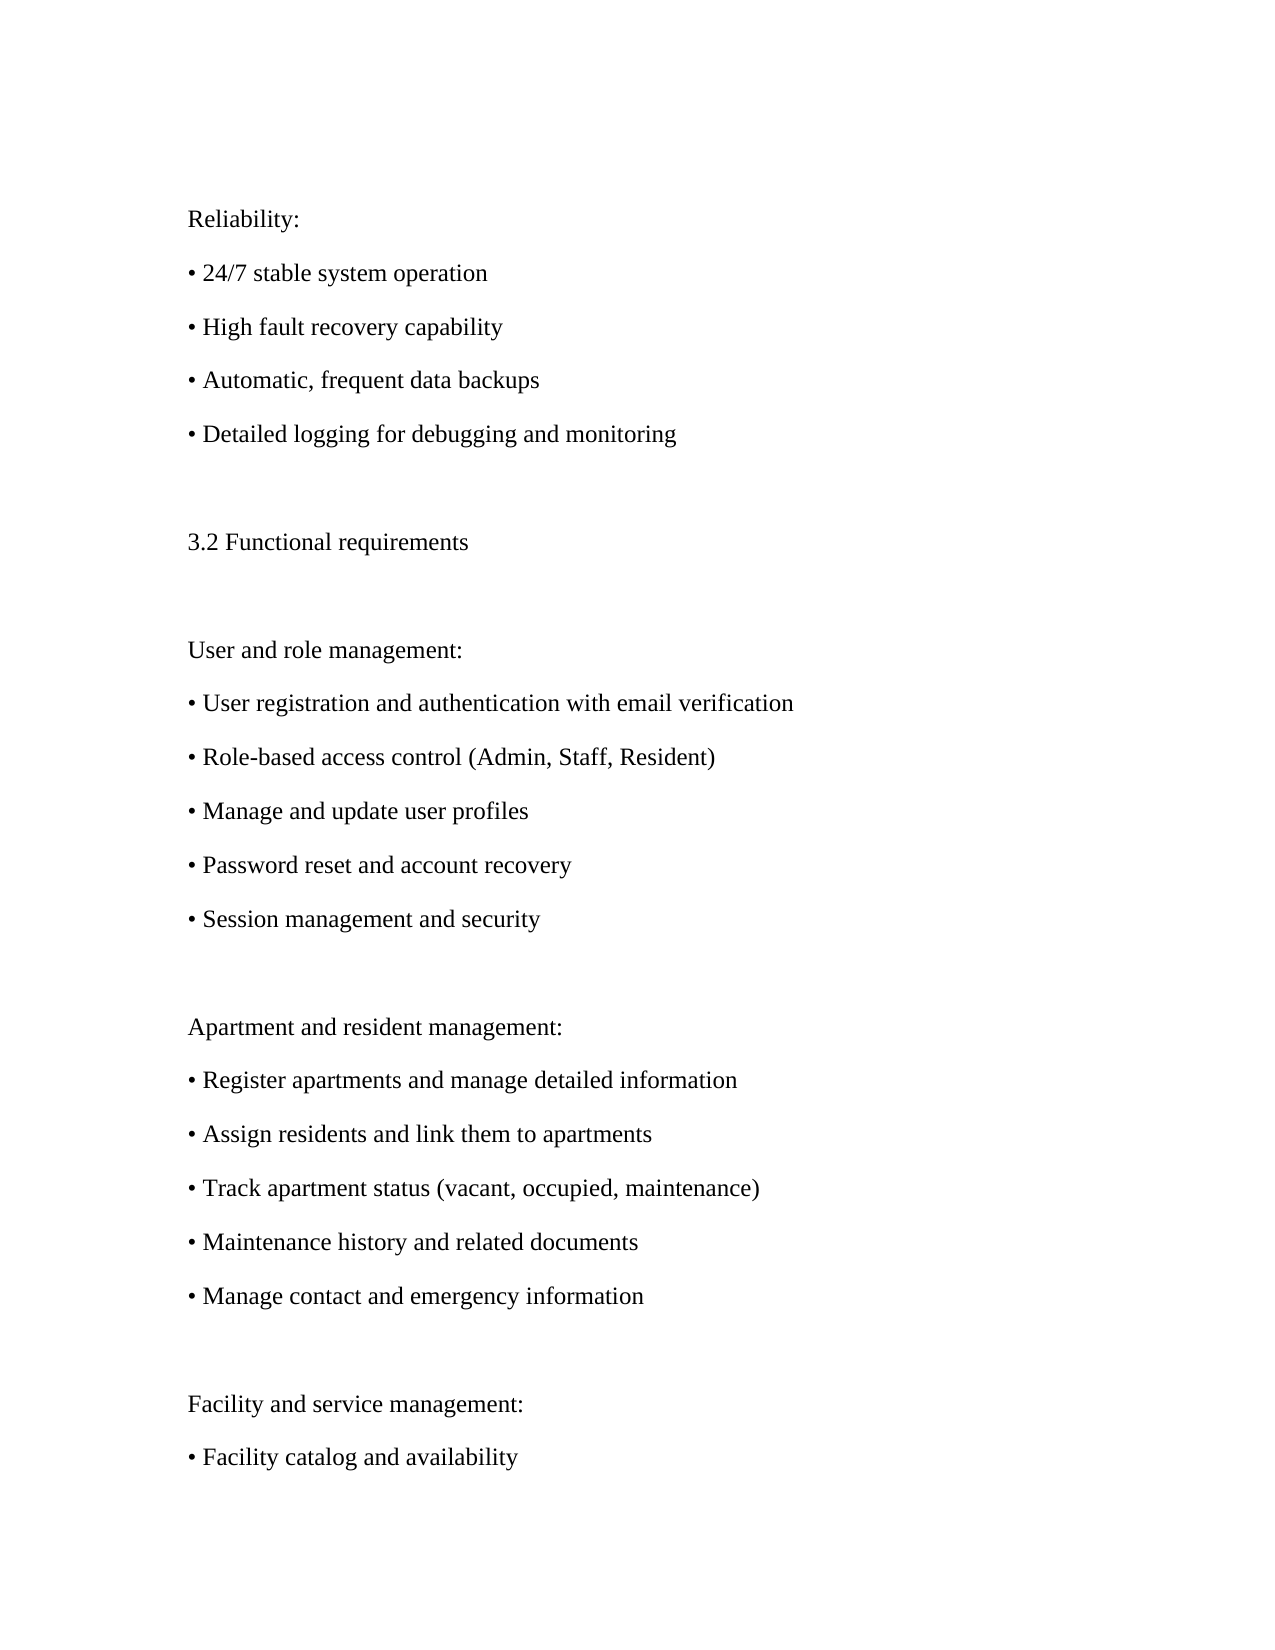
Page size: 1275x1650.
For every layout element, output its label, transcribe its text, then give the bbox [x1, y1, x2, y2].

text • Assign residents and link them to apartments [187, 1119, 1087, 1148]
text • Track apartment status (vacant, occupied, maintenance) [187, 1173, 1087, 1202]
text • Facility catalog and availability [187, 1442, 1087, 1471]
text • Detailed logging for debugging and monitoring [187, 419, 1087, 448]
text • Maintenance history and related documents [187, 1227, 1087, 1256]
text • 24/7 stable system operation [187, 258, 1087, 286]
text Facility and service management: [187, 1389, 1087, 1417]
text • Session management and security [187, 904, 1087, 933]
text Apartment and resident management: [187, 1012, 1087, 1040]
text • User registration and authentication with email verification [187, 688, 1087, 717]
text • Manage and update user profiles [187, 796, 1087, 825]
text • Manage contact and emergency information [187, 1281, 1087, 1310]
text • Role-based access control (Admin, Staff, Resident) [187, 742, 1087, 771]
text 3.2 Functional requirements [187, 527, 1087, 556]
text • Automatic, frequent data backups [187, 365, 1087, 394]
text Reliability: [187, 204, 1087, 233]
text • High fault recovery capability [187, 312, 1087, 340]
text • Password reset and account recovery [187, 850, 1087, 879]
text • Register apartments and manage detailed information [187, 1066, 1087, 1094]
text User and role management: [187, 635, 1087, 663]
